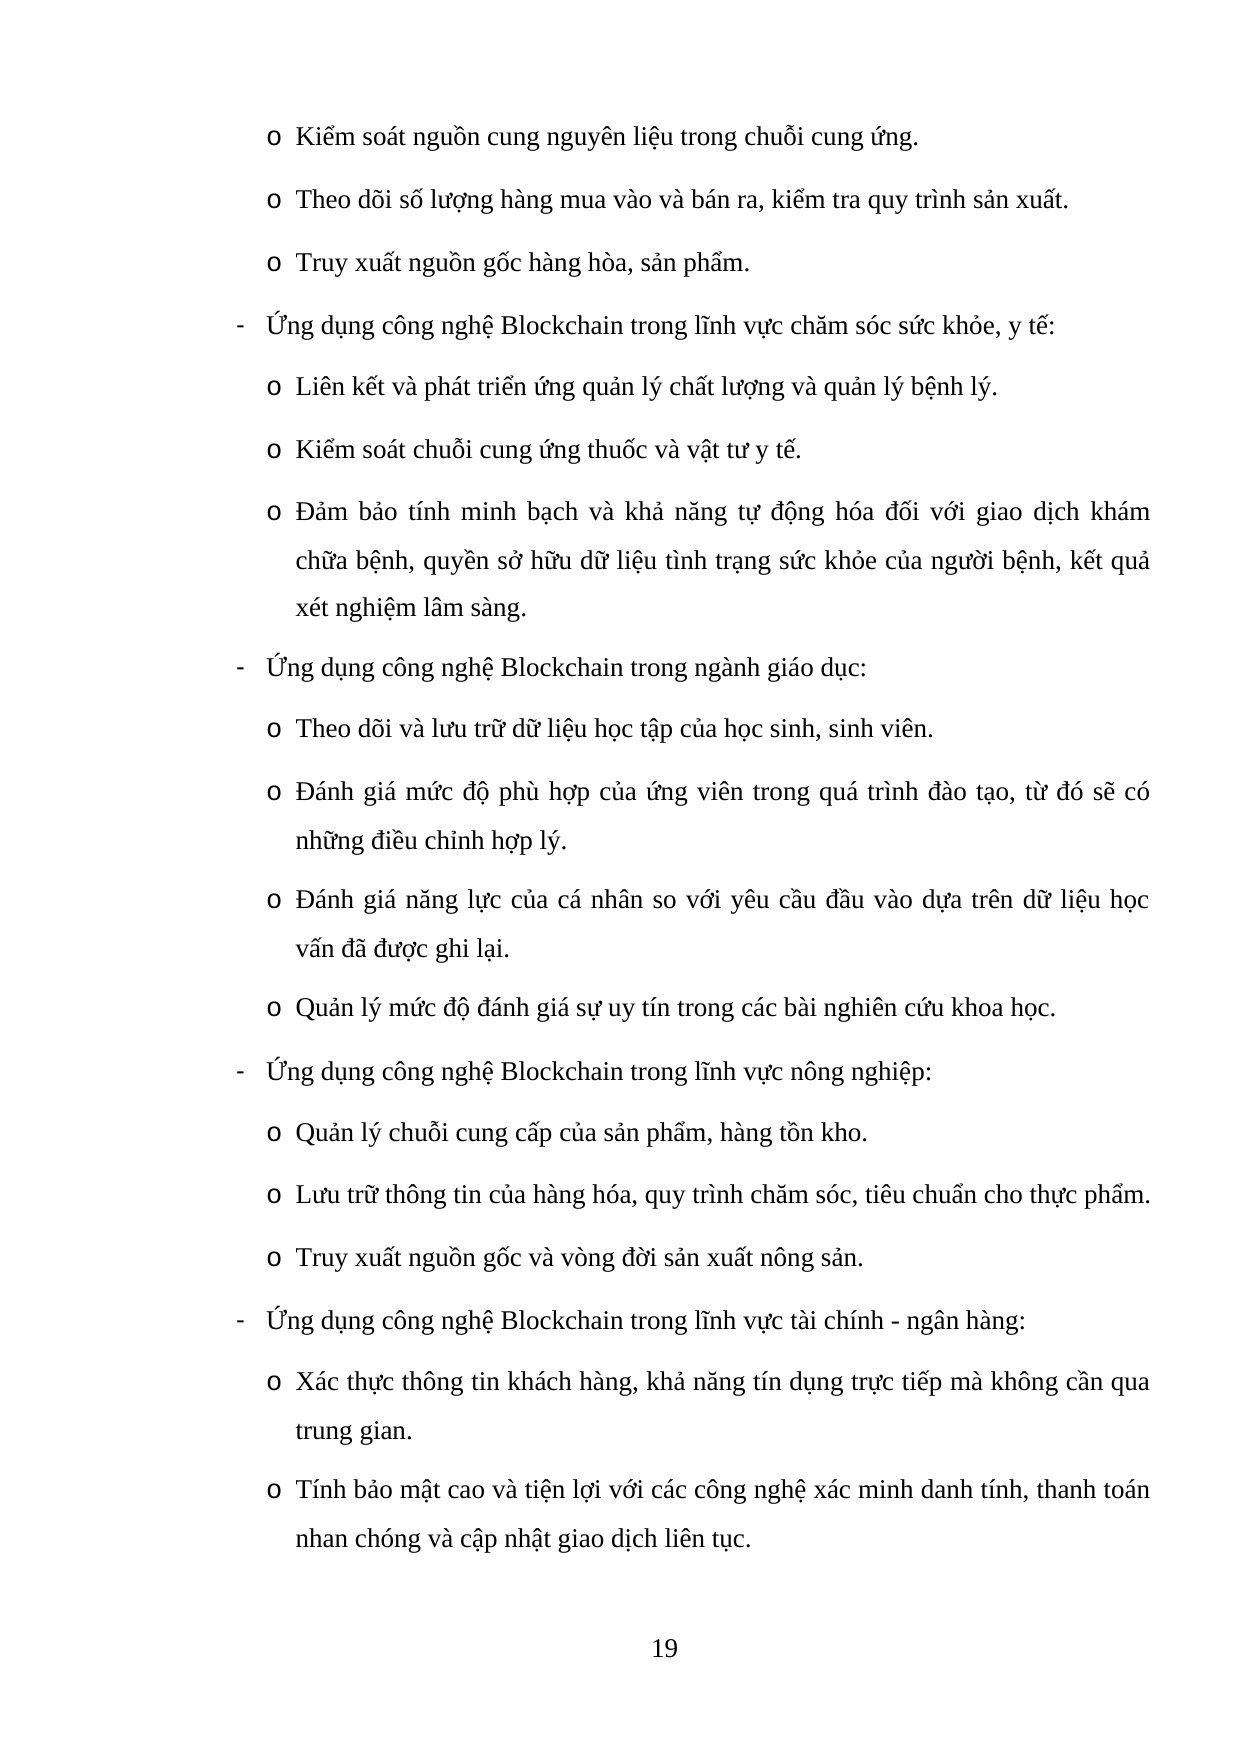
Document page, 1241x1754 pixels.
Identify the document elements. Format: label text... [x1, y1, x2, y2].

list Lưu trữ thông tin của hàng hóa, quy trình chăm sóc, tiêu chuẩn cho thực phẩm. [266, 1178, 1152, 1212]
list Quản lý mức độ đánh giá sự uy tín trong các bài nghiên cứu khoa học. [266, 991, 1152, 1024]
list Truy xuất nguồn gốc và vòng đời sản xuất nông sản. [266, 1241, 1152, 1274]
list Ứng dụng công nghệ Blockchain trong lĩnh vực tài chính - ngân hàng: [236, 1303, 1152, 1337]
list Liên kết và phát triển ứng quản lý chất lượng và quản lý bệnh lý. [266, 370, 1152, 404]
list Theo dõi số lượng hàng mua vào và bán ra, kiểm tra quy trình sản xuất. [266, 183, 1152, 217]
list Đánh giá năng lực của cá nhân so với yêu cầu đầu vào dựa trên dữ liệu học vấn đã được ghi lại. [266, 883, 1152, 963]
list Quản lý chuỗi cung cấp của sản phẩm, hàng tồn kho. [266, 1116, 1152, 1149]
list Theo dõi và lưu trữ dữ liệu học tập của học sinh, sinh viên. [266, 712, 1152, 746]
list Đảm bảo tính minh bạch và khả năng tự động hóa đối với giao dịch khám chữa bệnh, quyền sở hữu dữ liệu tình trạng sức khỏe của người bệnh, kết quả xét nghiệm lâm sàng. [266, 496, 1152, 622]
list Ứng dụng công nghệ Blockchain trong lĩnh vực nông nghiệp: [236, 1054, 1152, 1087]
list Đánh giá mức độ phù hợp của ứng viên trong quá trình đào tạo, từ đó sẽ có những điều chỉnh hợp lý. [266, 775, 1152, 855]
list Truy xuất nguồn gốc hàng hòa, sản phẩm. [266, 246, 1152, 279]
list Kiểm soát chuỗi cung ứng thuốc và vật tư y tế. [266, 433, 1152, 466]
list Xác thực thông tin khách hàng, khả năng tín dụng trực tiếp mà không cần qua trung gian. [266, 1366, 1152, 1446]
list Ứng dụng công nghệ Blockchain trong ngành giáo dục: [236, 650, 1152, 683]
list Tính bảo mật cao và tiện lợi với các công nghệ xác minh danh tính, thanh toán nhan chóng và cập nhật giao dịch liên tục. [266, 1474, 1152, 1554]
list Ứng dụng công nghệ Blockchain trong lĩnh vực chăm sóc sức khỏe, y tế: [236, 308, 1152, 341]
list Kiểm soát nguồn cung nguyên liệu trong chuỗi cung ứng. [266, 121, 1152, 154]
